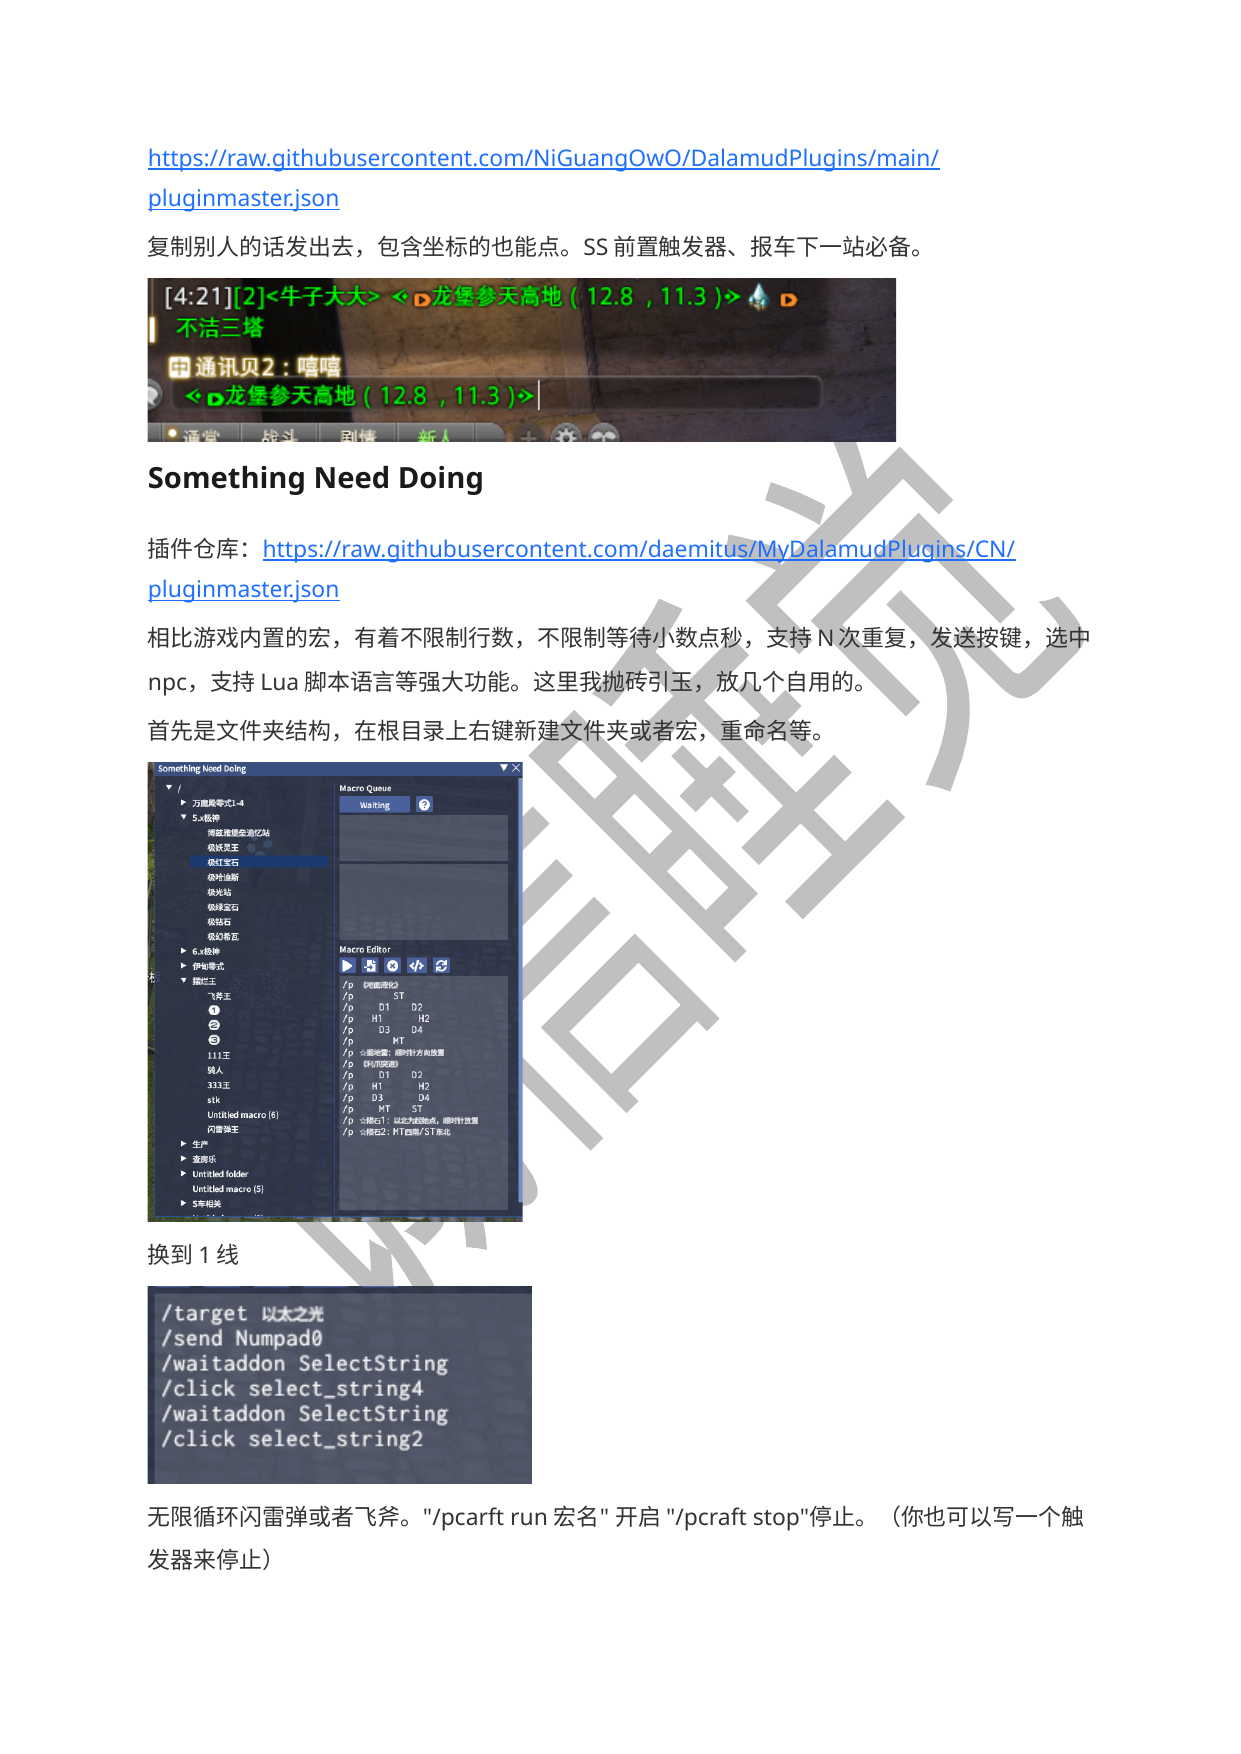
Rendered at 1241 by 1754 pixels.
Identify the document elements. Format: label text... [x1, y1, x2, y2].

text 换到1线 [148, 1237, 1093, 1270]
picture [147, 762, 523, 1222]
picture [147, 1286, 532, 1484]
text https://raw.githubusercontent.com/NiGuangOwO/DalamudPlugins/main/pluginmaster.json [148, 142, 1093, 214]
picture [147, 278, 897, 442]
subtitle Something Need Doing [148, 457, 1093, 497]
text 复制别人的话发出去，包含坐标的也能点。SS前置触发器、报车下一站必备。 [148, 229, 1093, 263]
text 相比游戏内置的宏，有着不限制行数，不限制等待小数点秒，支持N次重复，发送按键，选中npc，支持Lua脚本语言等强大功能。这里我抛砖引玉，放几个自用的。 [148, 620, 1093, 697]
text 无限循环闪雷弹或者飞斧。"/pcarft run 宏名" 开启 "/pcraft stop"停止。（你也可以写一个触发器来停止） [148, 1499, 1093, 1575]
text 首先是文件夹结构，在根目录上右键新建文件夹或者宏，重命名等。 [148, 713, 1093, 746]
text 插件仓库：https://raw.githubusercontent.com/daemitus/MyDalamudPlugins/CN/pluginmaster.json [148, 531, 1093, 604]
